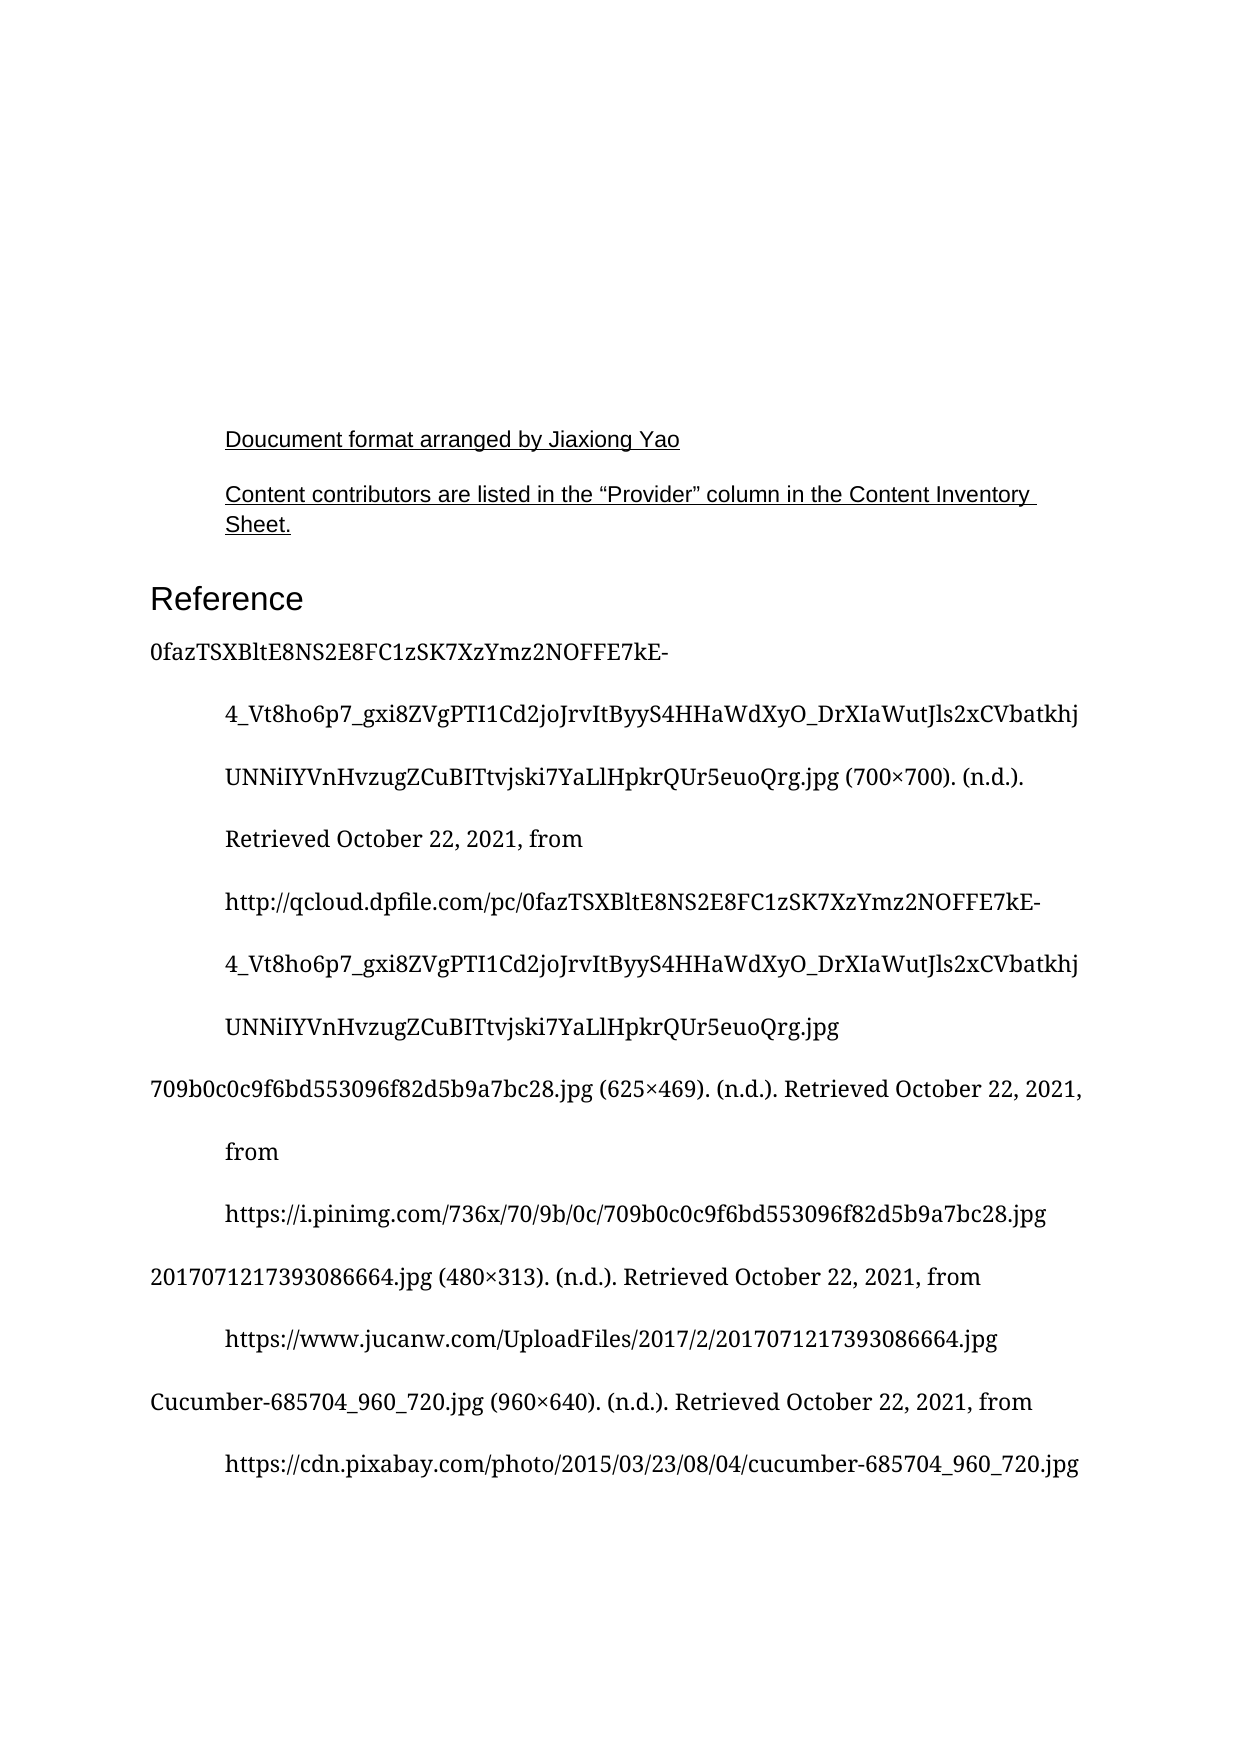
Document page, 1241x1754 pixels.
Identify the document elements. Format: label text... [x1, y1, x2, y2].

text 709b0c0c9f6bd553096f82d5b9a7bc28.jpg (625×469). (n.d.). Retrieved October 22, 2021, from https://i.pinimg.com/736x/70/9b/0c/709b0c0c9f6bd553096f82d5b9a7bc28.jpg [150, 1073, 1090, 1229]
text 0fazTSXBltE8NS2E8FC1zSK7XzYmz2NOFFE7kE-4_Vt8ho6p7_gxi8ZVgPTI1Cd2joJrvItByyS4HHaWdXyO_DrXIaWutJls2xCVbatkhjUNNiIYVnHvzugZCuBITtvjski7YaLlHpkrQUr5euoQrg.jpg (700×700). (n.d.). Retrieved October 22, 2021, from http://qcloud.dpfile.com/pc/0fazTSXBltE8NS2E8FC1zSK7XzYmz2NOFFE7kE-4_Vt8ho6p7_gxi8ZVgPTI1Cd2joJrvItByyS4HHaWdXyO_DrXIaWutJls2xCVbatkhjUNNiIYVnHvzugZCuBITtvjski7YaLlHpkrQUr5euoQrg.jpg [150, 636, 1090, 1042]
text Content contributors are listed in the “Provider” column in the Content Inventory Sheet. [225, 481, 1090, 538]
text Doucument format arranged by Jiaxiong Yao [225, 426, 1090, 452]
text 2017071217393086664.jpg (480×313). (n.d.). Retrieved October 22, 2021, from https://www.jucanw.com/UploadFiles/2017/2/2017071217393086664.jpg [150, 1261, 1090, 1354]
text Cucumber-685704_960_720.jpg (960×640). (n.d.). Retrieved October 22, 2021, from https://cdn.pixabay.com/photo/2015/03/23/08/04/cucumber-685704_960_720.jpg [150, 1386, 1090, 1479]
subtitle Reference [150, 579, 1090, 618]
